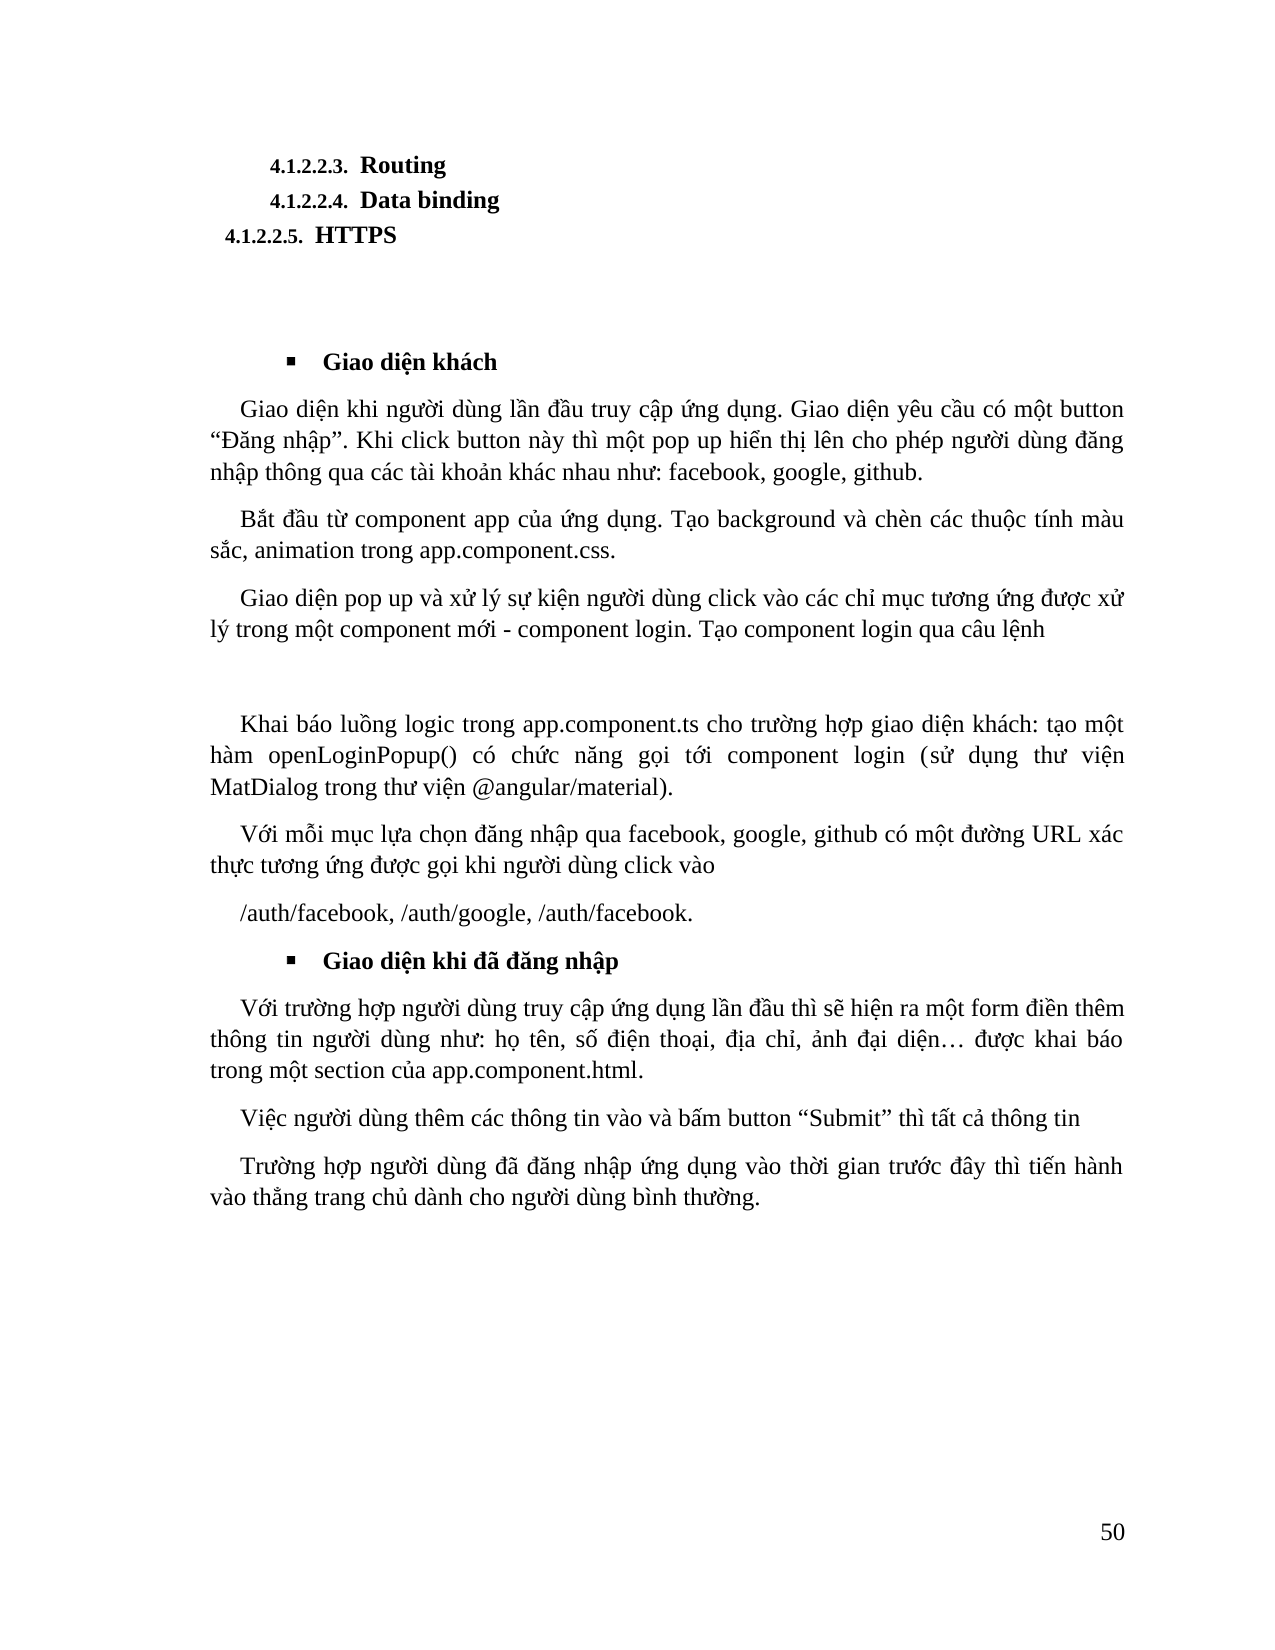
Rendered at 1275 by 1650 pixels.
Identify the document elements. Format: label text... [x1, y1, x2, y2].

list Giao diện khi đã đăng nhập [285, 946, 1125, 974]
text Giao diện pop up và xử lý sự kiện người dùng click vào các chỉ mục tương ứng được xử lý trong một component mới - component login. Tạo component login qua câu lệnh [210, 583, 1125, 643]
text Với trường hợp người dùng truy cập ứng dụng lần đầu thì sẽ hiện ra một form điền thêm thông tin người dùng như: họ tên, số điện thoại, địa chỉ, ảnh đại diện… được khai báo trong một section của app.component.html. [210, 993, 1125, 1084]
text Khai báo luồng logic trong app.component.ts cho trường hợp giao diện khách: tạo một hàm openLoginPopup() có chức năng gọi tới component login (sử dụng thư viện MatDialog trong thư viện @angular/material). [210, 709, 1125, 800]
subtitle HTTPS [225, 220, 1125, 249]
text Trường hợp người dùng đã đăng nhập ứng dụng vào thời gian trước đây thì tiến hành vào thẳng trang chủ dành cho người dùng bình thường. [210, 1151, 1125, 1211]
text Việc người dùng thêm các thông tin vào và bấm button “Submit” thì tất cả thông tin [210, 1103, 1125, 1132]
list Giao diện khách [285, 347, 1125, 376]
subtitle Routing [270, 150, 1125, 179]
text Bắt đầu từ component app của ứng dụng. Tạo background và chèn các thuộc tính màu sắc, animation trong app.component.css. [210, 504, 1125, 564]
text Với mỗi mục lựa chọn đăng nhập qua facebook, google, github có một đường URL xác thực tương ứng được gọi khi người dùng click vào [210, 819, 1125, 879]
subtitle Data binding [270, 185, 1125, 214]
text Giao diện khi người dùng lần đầu truy cập ứng dụng. Giao diện yêu cầu có một button “Đăng nhập”. Khi click button này thì một pop up hiển thị lên cho phép người dùng đăng nhập thông qua các tài khoản khác nhau như: facebook, google, github. [210, 394, 1125, 485]
text /auth/facebook, /auth/google, /auth/facebook. [210, 898, 1125, 927]
